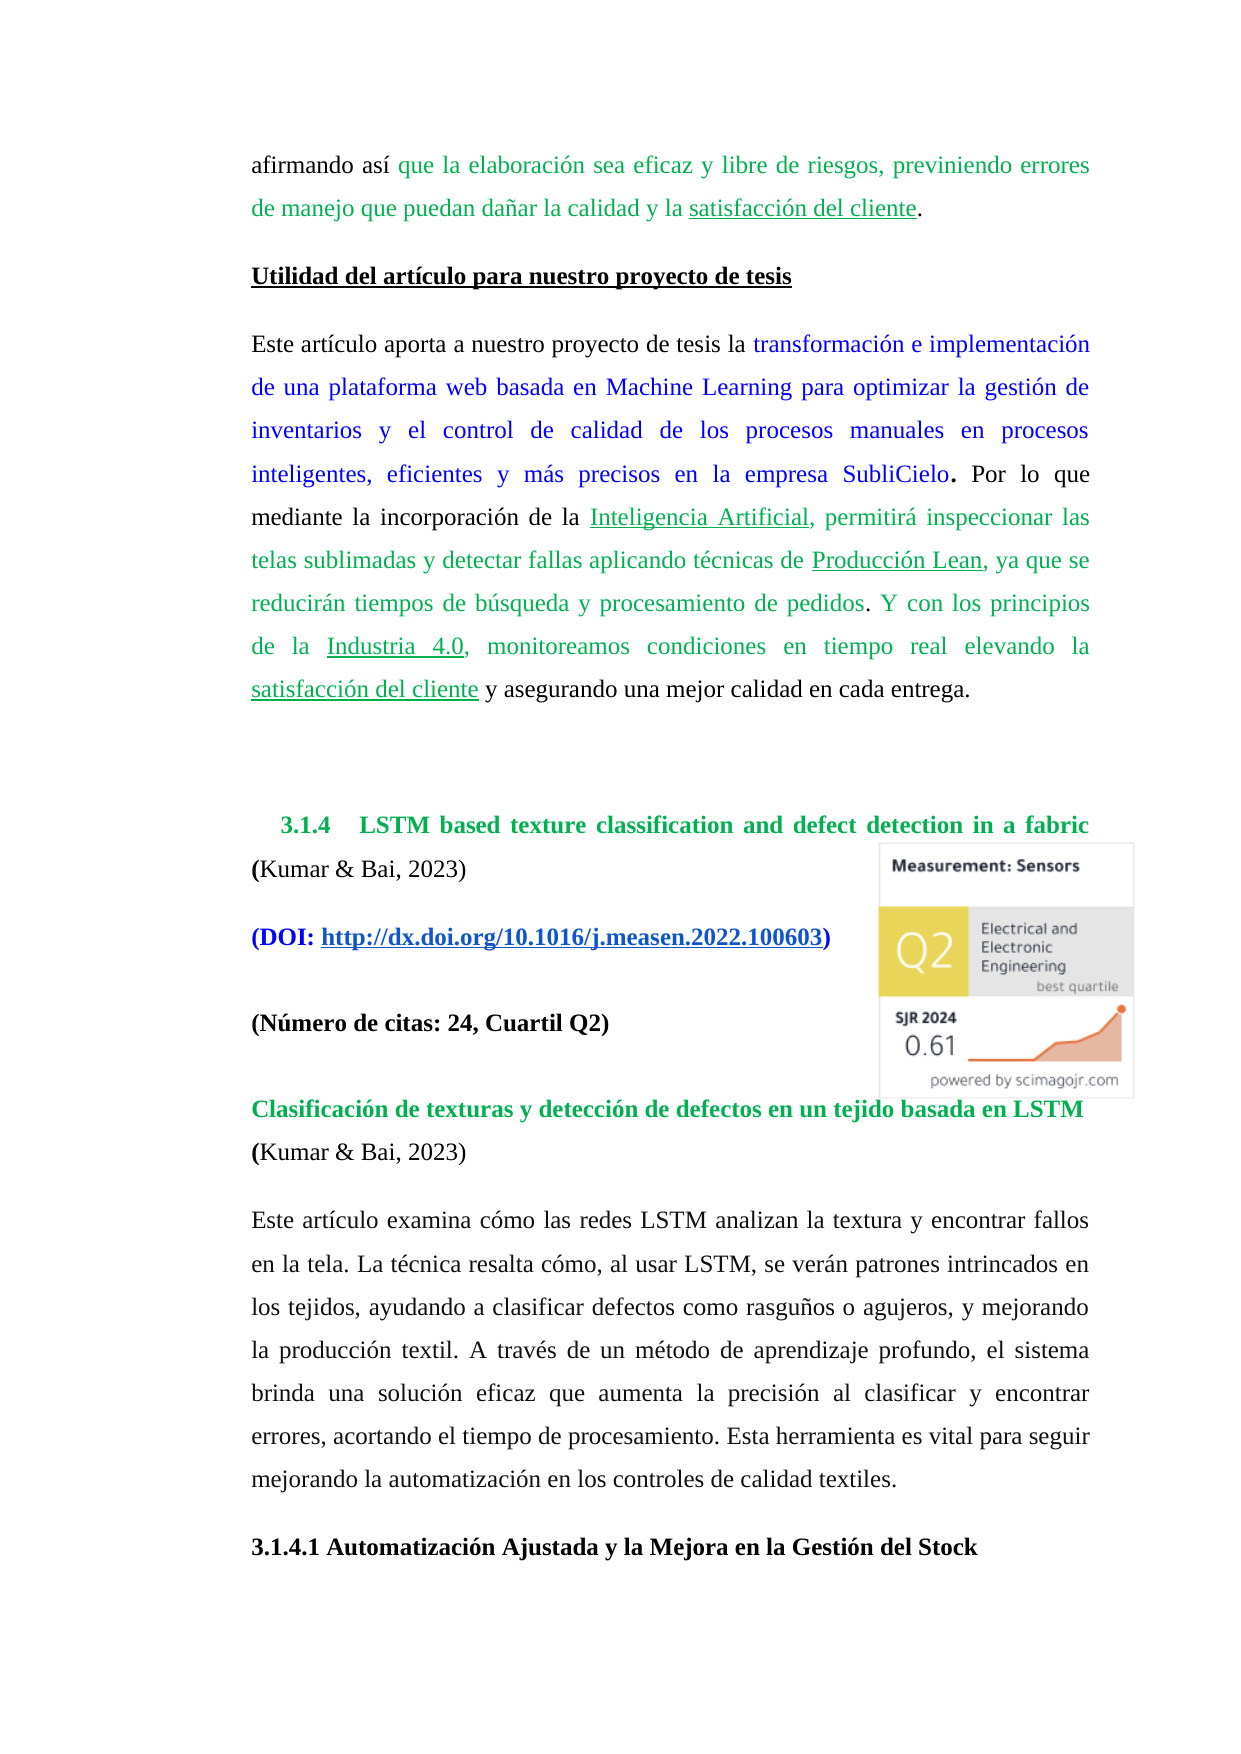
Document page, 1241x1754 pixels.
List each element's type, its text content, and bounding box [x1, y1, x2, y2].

text (DOI: http://dx.doi.org/10.1016/j.measen.2022.100603) [822, 922, 1090, 951]
text (Número de citas: 24, Cuartil Q2) [251, 1008, 1090, 1037]
subtitle 3.1.4 LSTM based texture classification and defect detection in a fabric (Kumar & Bai, 2023) [251, 811, 1090, 882]
text Utilidad del artículo para nuestro proyecto de tesis [251, 261, 1090, 290]
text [251, 150, 1090, 222]
text Clasificación de texturas y detección de defectos en un tejido basada en LSTM (Kumar & Bai, 2023) [251, 1094, 1090, 1166]
text Este artículo aporta a nuestro proyecto de tesis la transformación e implementación de una plataforma web basada en Machine Learning para optimizar la gestión de inventarios y el control de calidad de los procesos manuales en procesos inteligentes, eficientes y más precisos en la empresa SubliCielo. Por lo que mediante la incorporación de la Inteligencia Artificial, permitirá inspeccionar las telas sublimadas y detectar fallas aplicando técnicas de Producción Lean, ya que se reducirán tiempos de búsqueda y procesamiento de pedidos. Y con los principios de la Industria 4.0, monitoreamos condiciones en tiempo real elevando la satisfacción del cliente y asegurando una mejor calidad en cada entrega. [251, 329, 1090, 703]
text Este artículo examina cómo las redes LSTM analizan la textura y encontrar fallos en la tela. La técnica resalta cómo, al usar LSTM, se verán patrones intrincados en los tejidos, ayudando a clasificar defectos como rasguños o agujeros, y mejorando la producción textil. A través de un método de aprendizaje profundo, el sistema brinda una solución eficaz que aumenta la precisión al clasificar y encontrar errores, acortando el tiempo de procesamiento. Esta herramienta es vital para seguir mejorando la automatización en los controles de calidad textiles. [251, 1206, 1090, 1493]
picture [875, 835, 1141, 1100]
text 3.1.4.1 Automatización Ajustada y la Mejora en la Gestión del Stock [251, 1532, 1090, 1561]
